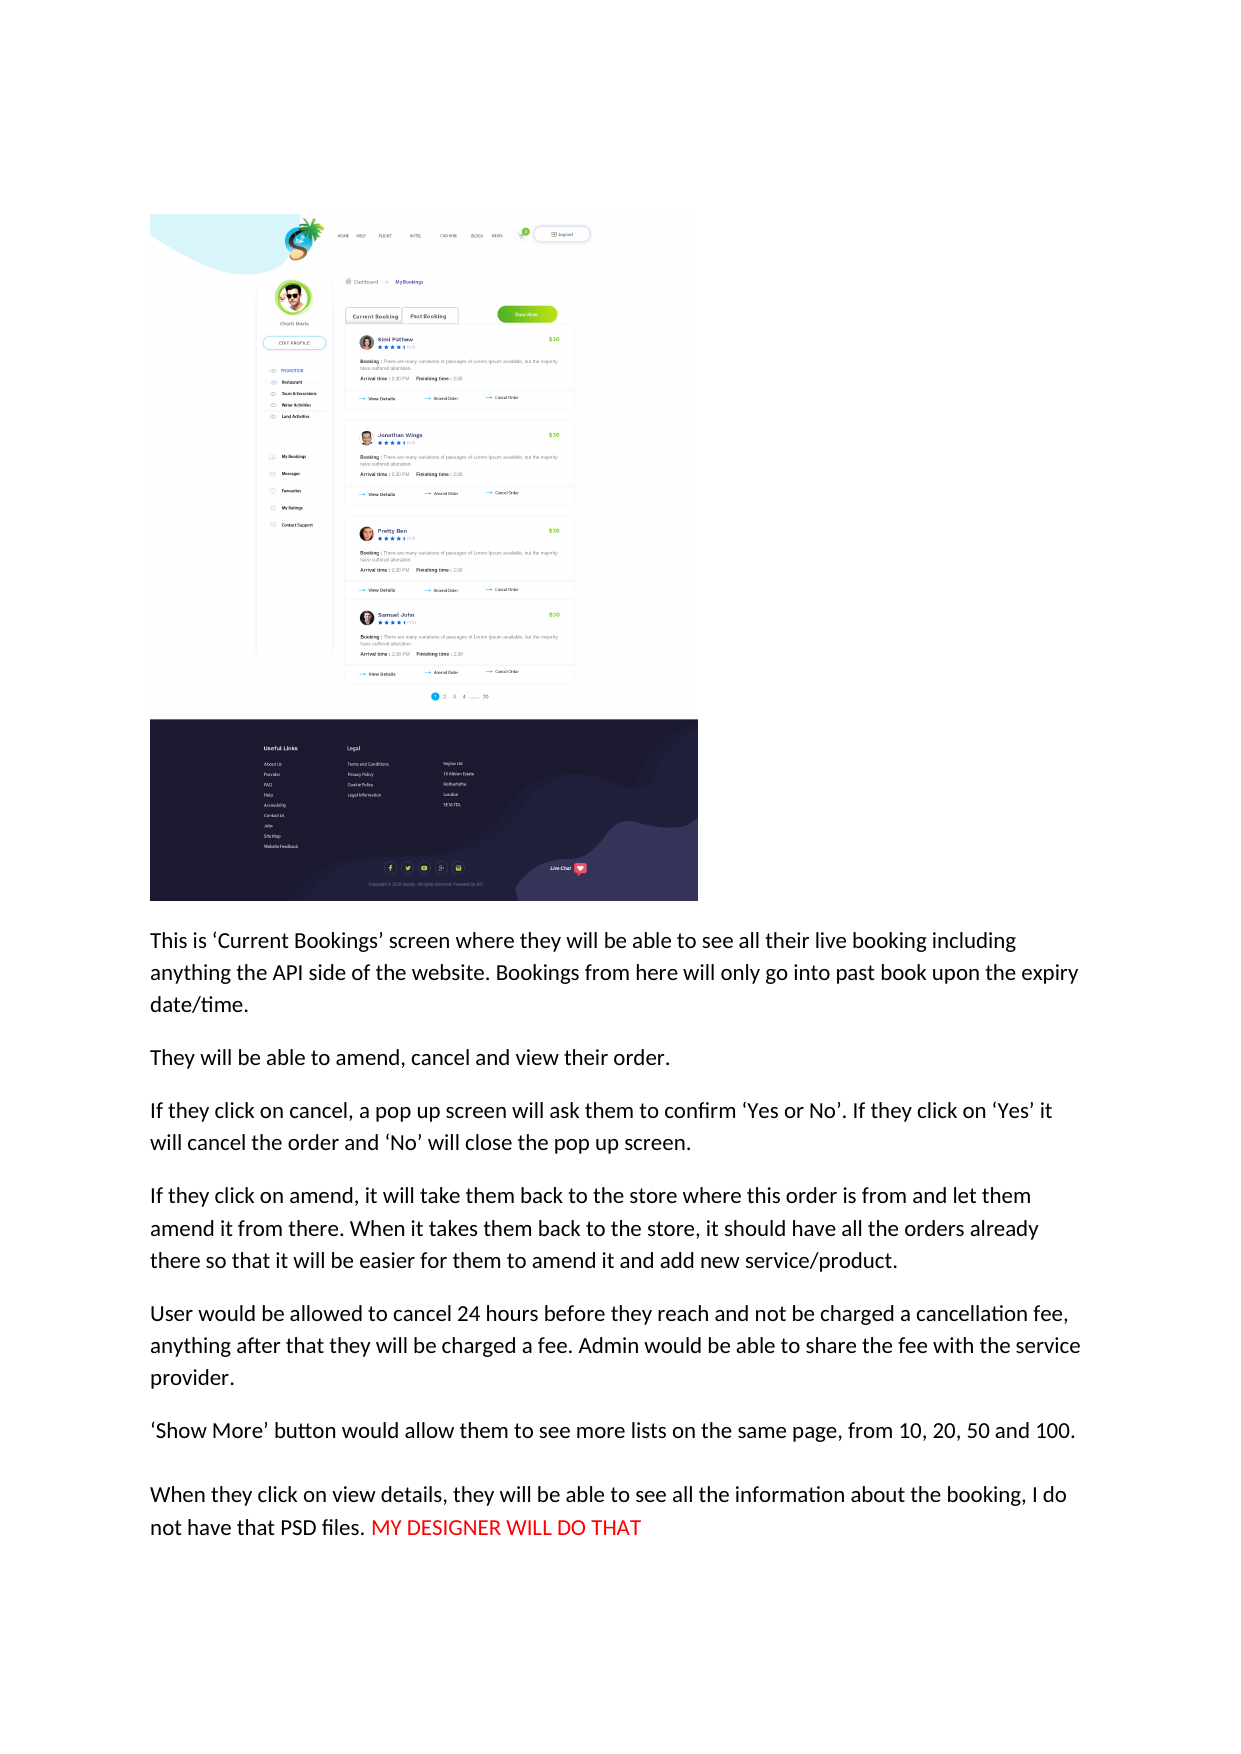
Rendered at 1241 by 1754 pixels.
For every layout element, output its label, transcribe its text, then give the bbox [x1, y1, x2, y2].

text ‘Show More’ button would allow them to see more lists on the same page, from 10, 20, 50 and 100. When they click on view details, they will be able to see all the information about the booking, I do not have that PSD files. MY DESIGNER WILL DO THAT [150, 1416, 1090, 1541]
text If they click on amend, it will take them back to the store where this order is from and let them amend it from there. When it takes them back to the store, it should have all the orders already there so that it will be easier for them to amend it and add new service/product. [150, 1181, 1090, 1274]
picture [150, 214, 698, 901]
text They will be able to amend, cancel and view their order. [150, 1043, 1090, 1071]
text User would be allowed to cancel 24 hours before they reach and not be charged a cancellation fee, anything after that they will be charged a fee. Admin would be able to share the fee with the service provider. [150, 1299, 1090, 1391]
text This is ‘Current Bookings’ screen where they will be able to see all their live booking including anything the API side of the website. Bookings from here will only go into past book upon the expiry date/time. [150, 926, 1090, 1018]
text If they click on cancel, a pop up screen will ask them to confirm ‘Yes or No’. If they click on ‘Yes’ it will cancel the order and ‘No’ will close the pop up screen. [150, 1096, 1090, 1156]
